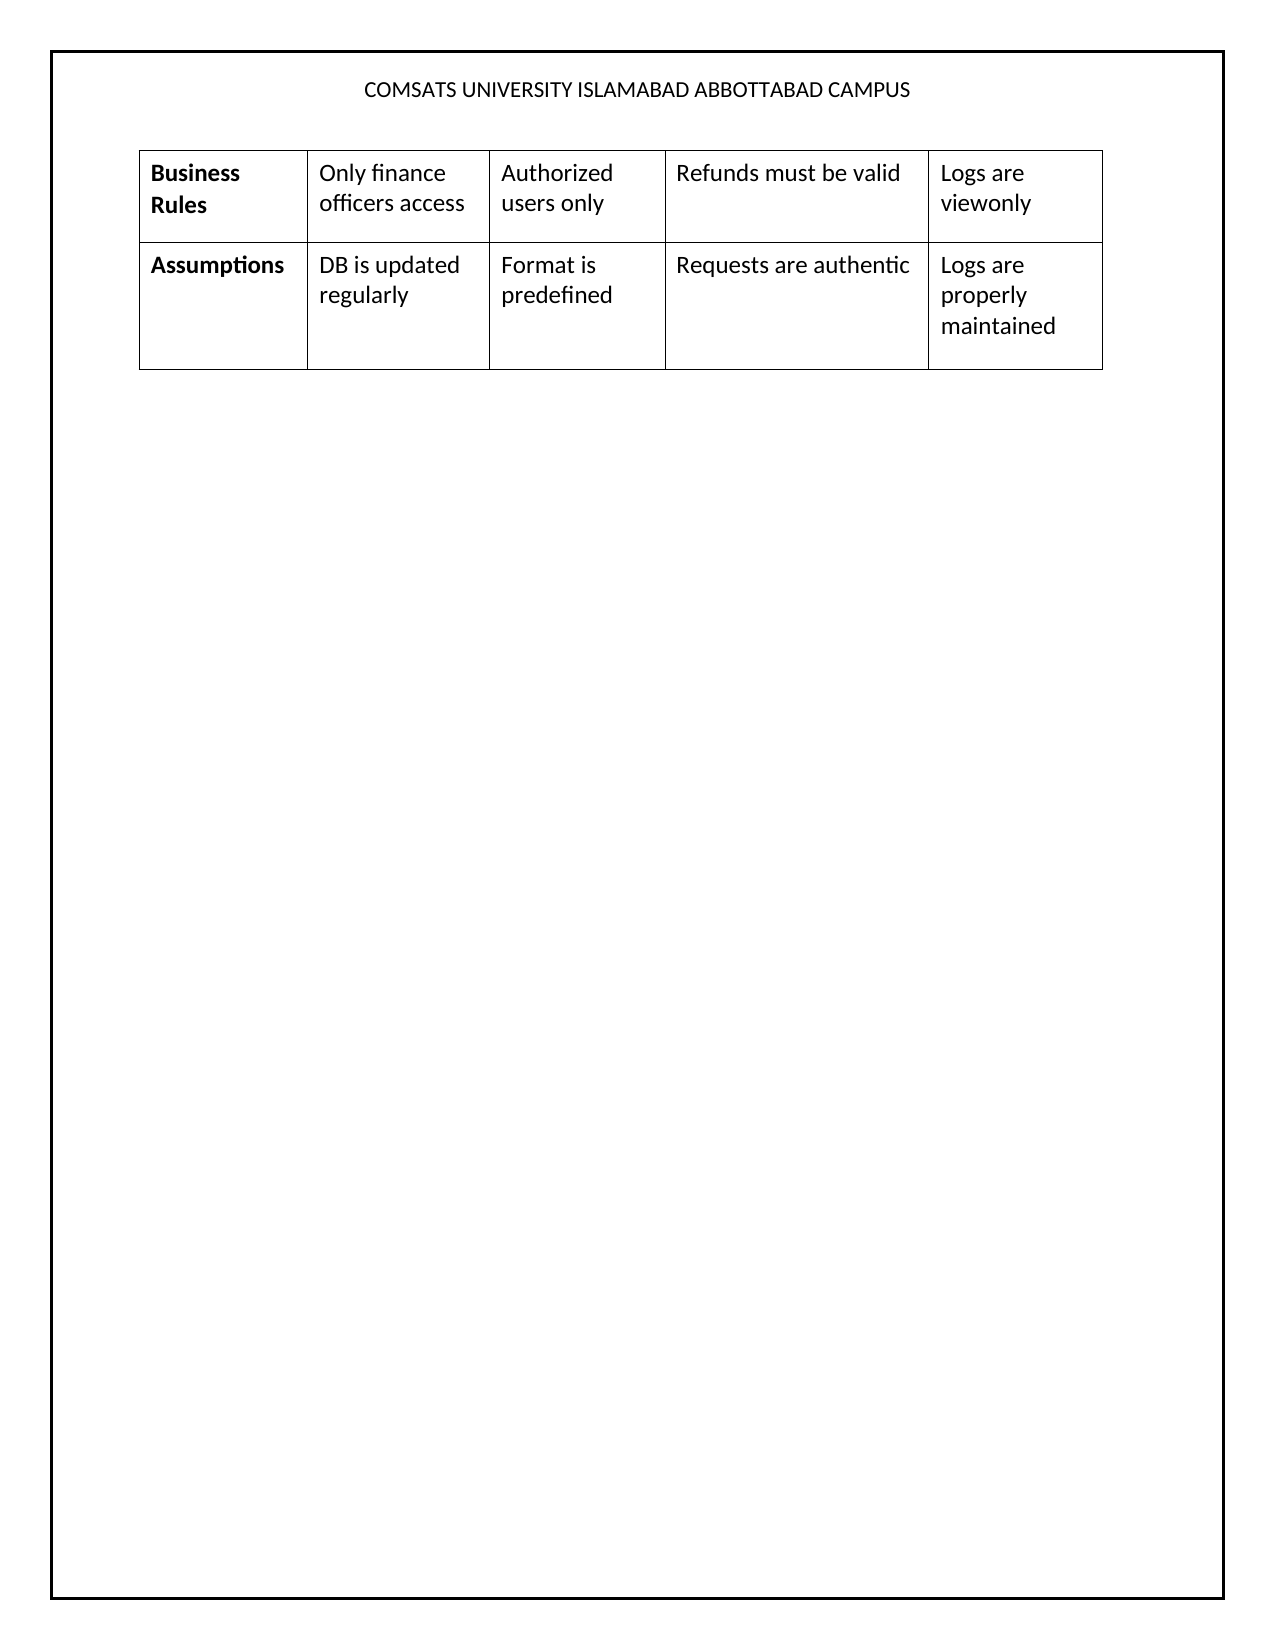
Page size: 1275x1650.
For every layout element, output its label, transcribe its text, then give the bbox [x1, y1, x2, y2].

table_cell Logs are properly maintained [929, 243, 1102, 369]
table_cell Assumptions [140, 243, 307, 369]
table_cell DB is updated regularly [308, 243, 489, 369]
table_cell Business Rules [140, 151, 307, 242]
table_cell Authorized users only [490, 151, 665, 242]
table_cell Requests are authentic [666, 243, 928, 369]
table_cell Refunds must be valid [666, 151, 928, 242]
table_cell Logs are viewonly [929, 151, 1102, 242]
table_cell Format is predefined [490, 243, 665, 369]
table_cell Only finance officers access [308, 151, 489, 242]
